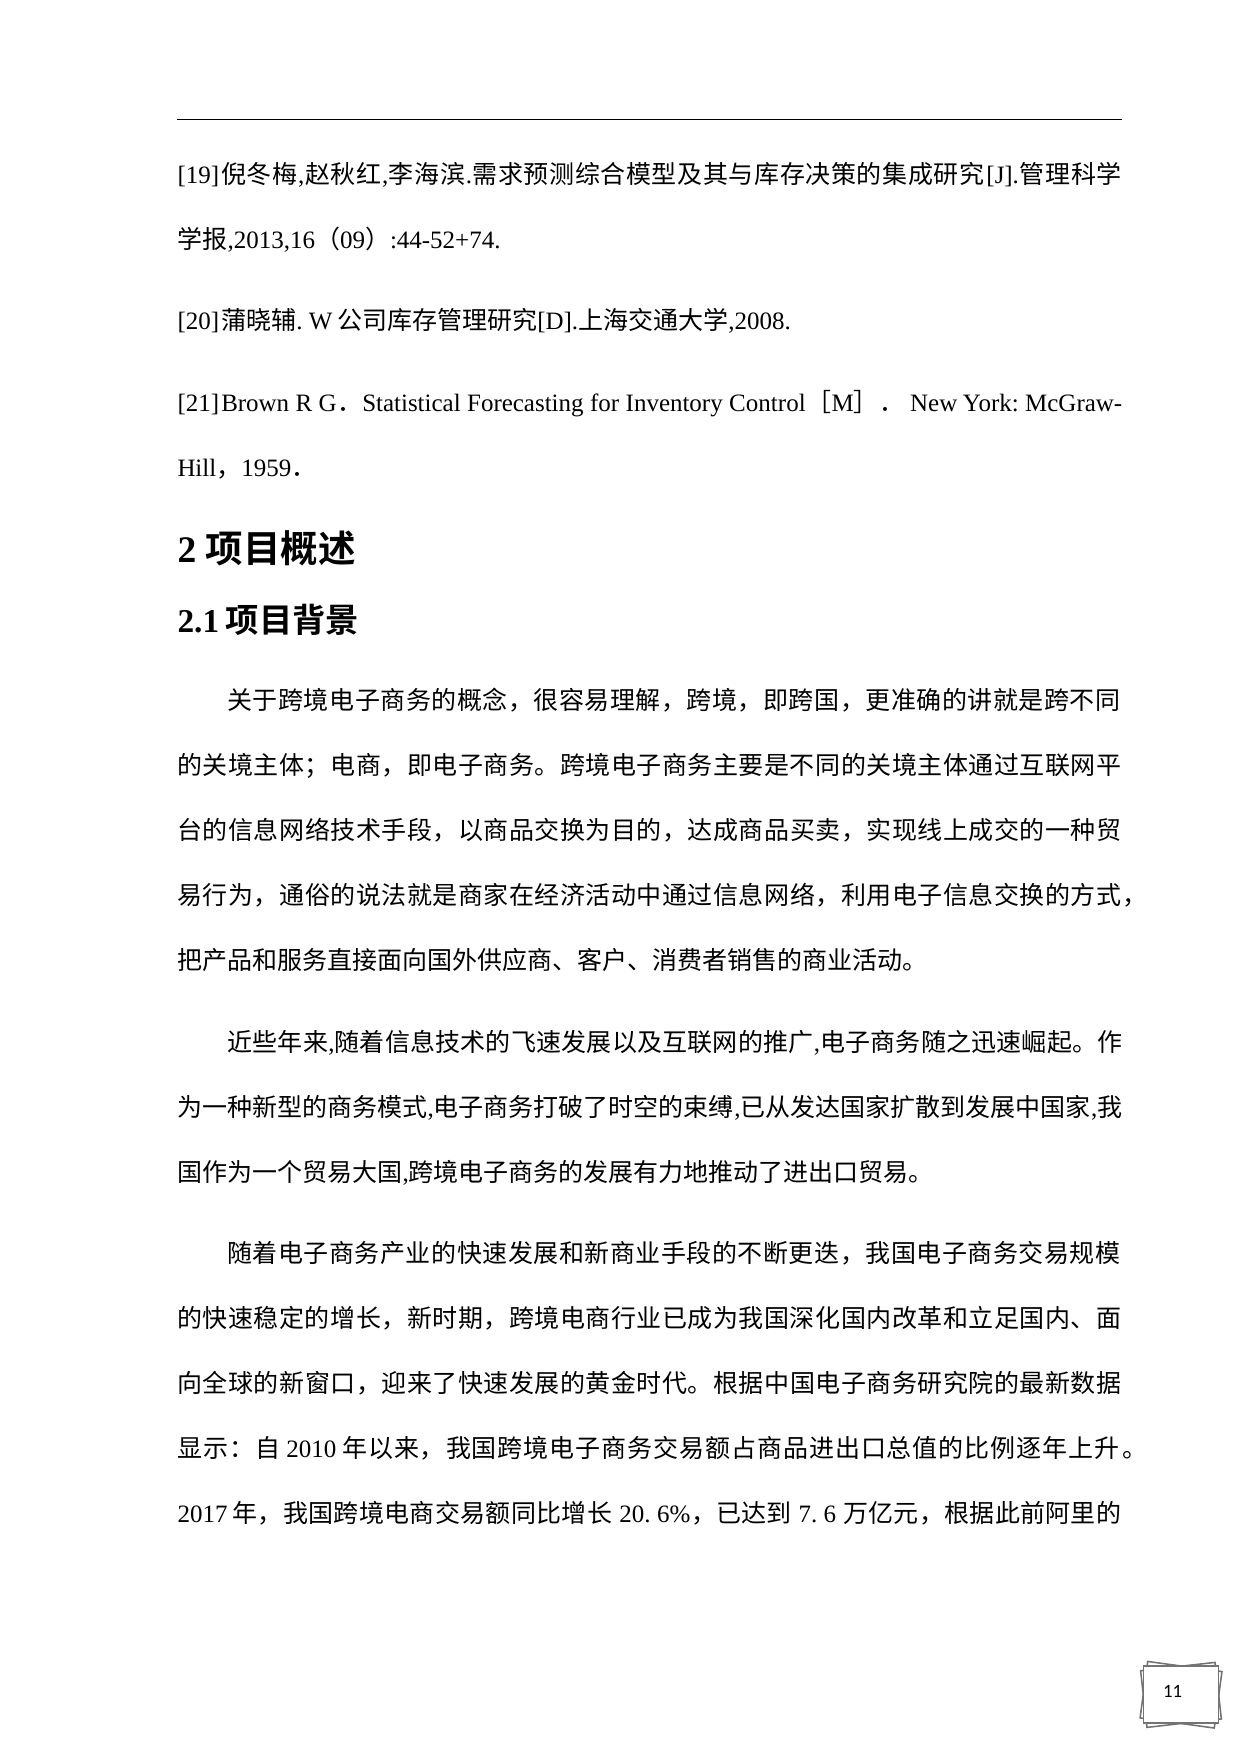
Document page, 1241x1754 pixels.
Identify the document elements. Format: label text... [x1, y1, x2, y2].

list Brown R G．Statistical Forecasting for Inventory Control［M］． New York: McGraw-Hill，1959． [177, 368, 1122, 498]
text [177, 1219, 1122, 1544]
subtitle 2.1项目背景 [177, 585, 1122, 650]
subtitle 2 项目概述 [177, 514, 1122, 579]
text 近些年来,随着信息技术的飞速发展以及互联网的推广,电子商务随之迅速崛起。作为一种新型的商务模式,电子商务打破了时空的束缚,已从发达国家扩散到发展中国家,我国作为一个贸易大国,跨境电子商务的发展有力地推动了进出口贸易。 [177, 1008, 1122, 1203]
list 倪冬梅,赵秋红,李海滨.需求预测综合模型及其与库存决策的集成研究[J].管理科学学报,2013,16（09）:44-52+74. [177, 140, 1122, 270]
list 蒲晓辅. W公司库存管理研究[D].上海交通大学,2008. [177, 286, 1122, 351]
text 关于跨境电子商务的概念，很容易理解，跨境，即跨国，更准确的讲就是跨不同的关境主体；电商，即电子商务。跨境电子商务主要是不同的关境主体通过互联网平台的信息网络技术手段，以商品交换为目的，达成商品买卖，实现线上成交的一种贸易行为，通俗的说法就是商家在经济活动中通过信息网络，利用电子信息交换的方式，把产品和服务直接面向国外供应商、客户、消费者销售的商业活动。 [177, 666, 1122, 991]
